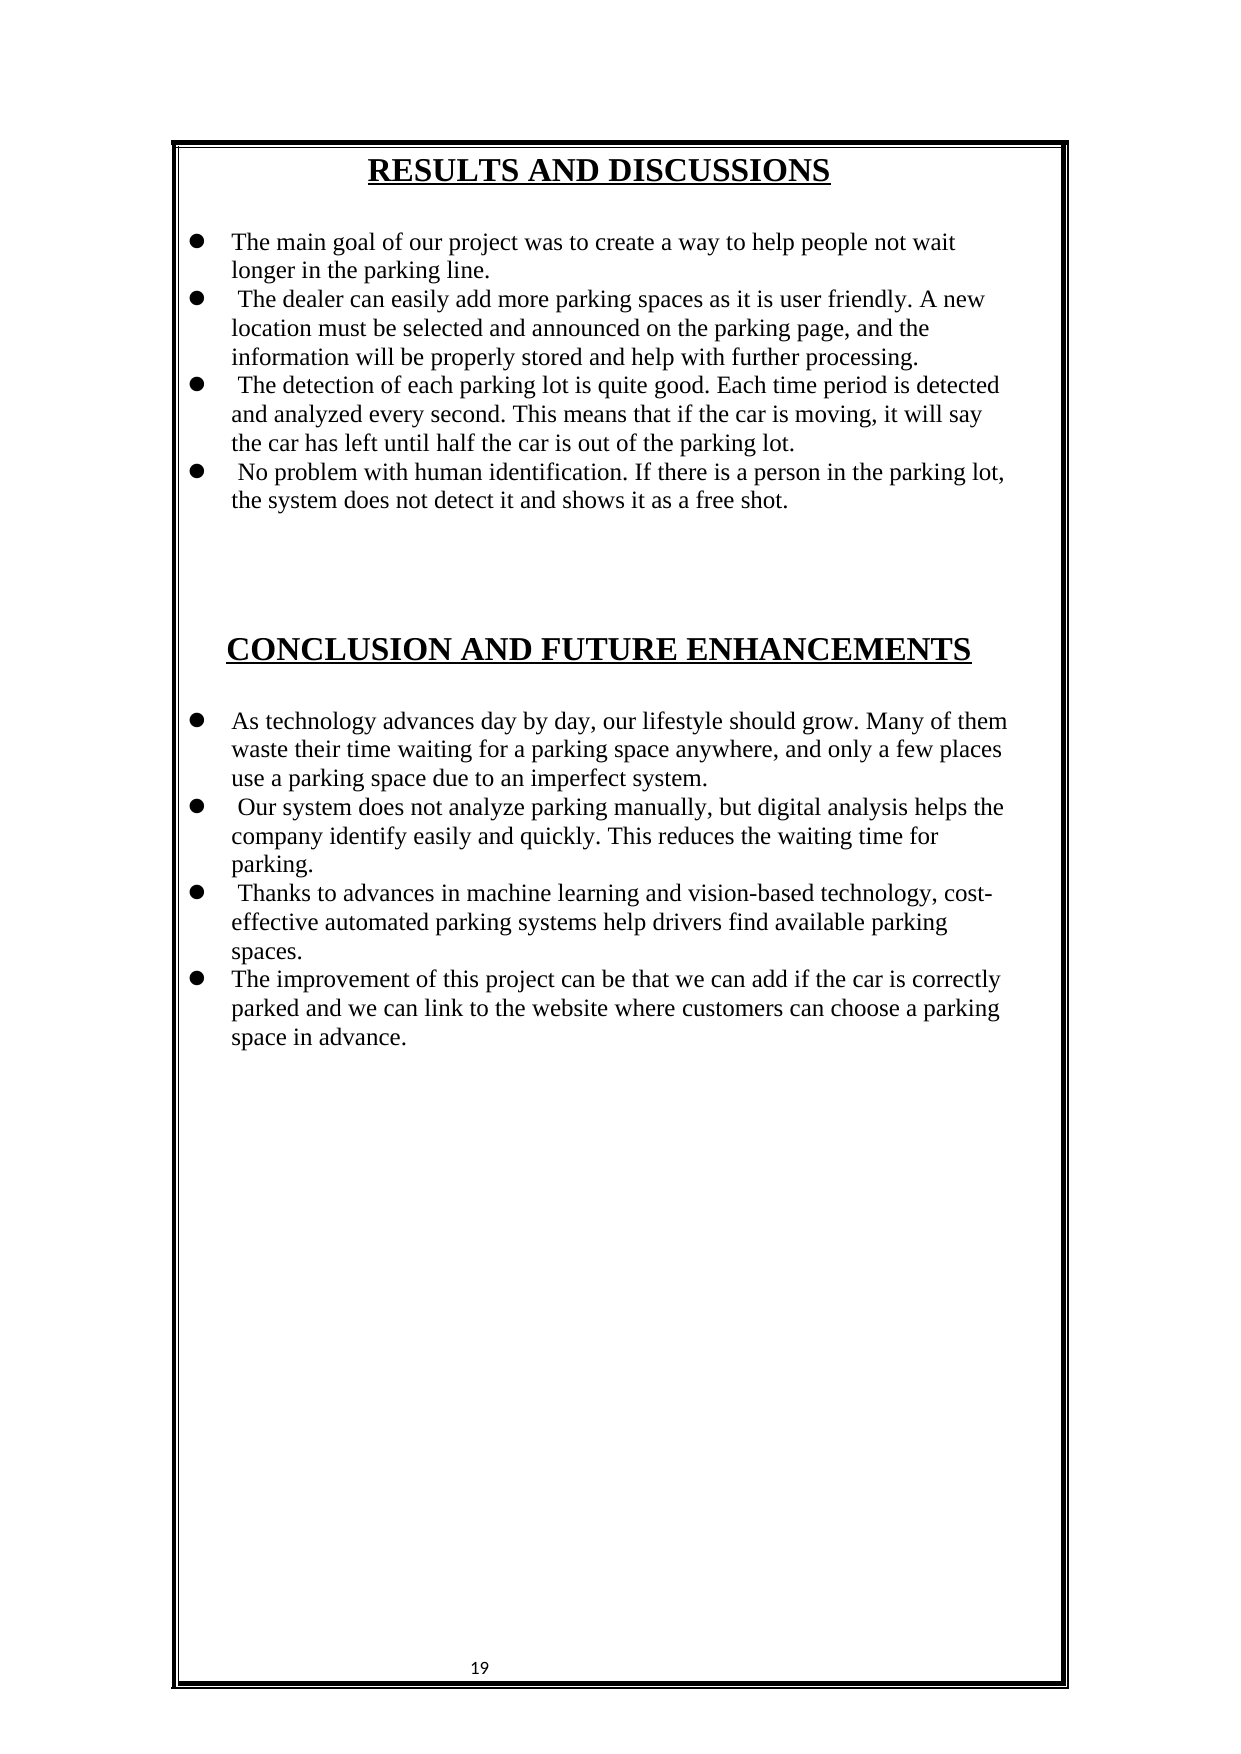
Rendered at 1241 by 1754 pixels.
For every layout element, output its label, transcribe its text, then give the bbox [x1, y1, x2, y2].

list No problem with human identification. If there is a person in the parking lot, the system does not detect it and shows it as a free shot. [187, 457, 1011, 514]
list The detection of each parking lot is quite good. Each time period is detected and analyzed every second. This means that if the car is moving, it will say the car has left until half the car is out of the parking lot. [187, 370, 1011, 457]
list Our system does not analyze parking manually, but digital analysis helps the company identify easily and quickly. This reduces the waiting time for parking. [187, 792, 1011, 878]
list Thanks to advances in machine learning and vision-based technology, cost-effective automated parking systems help drivers find available parking spaces. [187, 878, 1011, 964]
text RESULTS AND DISCUSSIONS [187, 150, 1011, 188]
list The dealer can easily add more parking spaces as it is user friendly. A new location must be selected and announced on the parking page, and the information will be properly stored and help with further processing. [187, 284, 1011, 370]
text CONCLUSION AND FUTURE ENHANCEMENTS [187, 629, 1011, 667]
list The main goal of our project was to create a way to help people not wait longer in the parking line. [187, 227, 1011, 284]
list The improvement of this project can be that we can add if the car is correctly parked and we can link to the website where customers can choose a parking space in advance. [187, 964, 1011, 1051]
list As technology advances day by day, our lifestyle should grow. Many of them waste their time waiting for a parking space anywhere, and only a few places use a parking space due to an imperfect system. [187, 706, 1011, 792]
